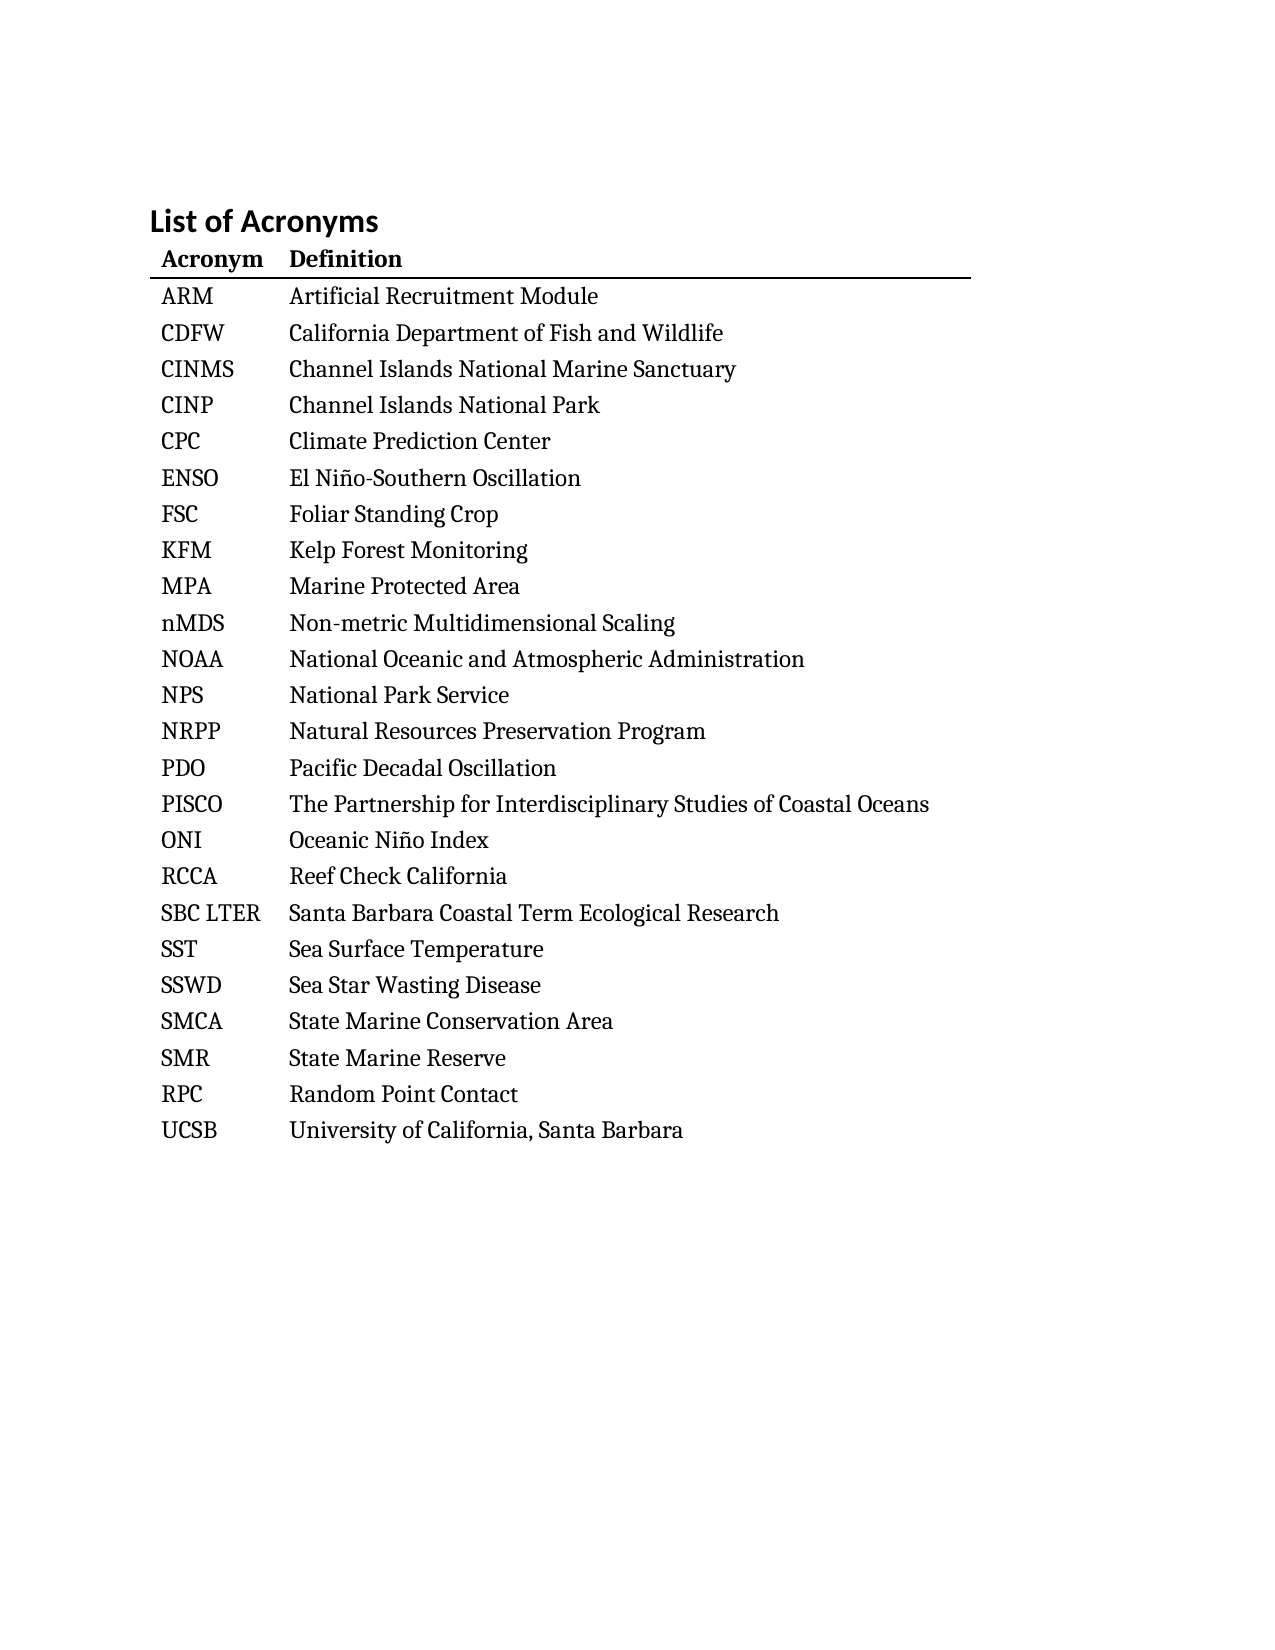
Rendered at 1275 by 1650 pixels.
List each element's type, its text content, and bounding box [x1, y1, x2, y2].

table_cell Oceanic Niño Index [278, 822, 971, 858]
table_cell El Niño-Southern Oscillation [278, 460, 971, 496]
table_cell NPS [150, 677, 278, 713]
table_cell ARM [150, 279, 278, 315]
table_cell National Park Service [278, 677, 971, 713]
subtitle List of Acronyms [150, 200, 1125, 241]
table_cell SMR [150, 1040, 278, 1076]
table_header Definition [278, 241, 971, 277]
table_cell RPC [150, 1076, 278, 1112]
table_cell ONI [150, 822, 278, 858]
table_cell nMDS [150, 605, 278, 641]
table_cell CPC [150, 424, 278, 460]
table_cell Non-metric Multidimensional Scaling [278, 605, 971, 641]
table_cell Random Point Contact [278, 1076, 971, 1112]
table_cell FSC [150, 496, 278, 532]
table_cell Artificial Recruitment Module [278, 279, 971, 315]
table_cell Sea Surface Temperature [278, 931, 971, 967]
table_cell RCCA [150, 859, 278, 895]
table_cell California Department of Fish and Wildlife [278, 315, 971, 351]
table_cell Sea Star Wasting Disease [278, 967, 971, 1003]
table_cell Santa Barbara Coastal Term Ecological Research [278, 895, 971, 931]
table_cell Channel Islands National Park [278, 387, 971, 423]
table_cell SST [150, 931, 278, 967]
table_cell NOAA [150, 641, 278, 677]
table_cell Foliar Standing Crop [278, 496, 971, 532]
table_cell SSWD [150, 967, 278, 1003]
table_cell SBC LTER [150, 895, 278, 931]
table_cell CDFW [150, 315, 278, 351]
table_cell PISCO [150, 786, 278, 822]
table_cell MPA [150, 569, 278, 605]
table_cell State Marine Reserve [278, 1040, 971, 1076]
table_cell SMCA [150, 1004, 278, 1040]
table_cell Channel Islands National Marine Sanctuary [278, 351, 971, 387]
table_cell National Oceanic and Atmospheric Administration [278, 641, 971, 677]
table_cell University of California, Santa Barbara [278, 1112, 971, 1148]
table_cell Reef Check California [278, 859, 971, 895]
table_cell PDO [150, 750, 278, 786]
table_header Acronym [150, 241, 278, 277]
table_cell KFM [150, 532, 278, 568]
table_cell CINP [150, 387, 278, 423]
table_cell Kelp Forest Monitoring [278, 532, 971, 568]
table_cell Marine Protected Area [278, 569, 971, 605]
table_cell ENSO [150, 460, 278, 496]
table_cell NRPP [150, 714, 278, 750]
table_cell State Marine Conservation Area [278, 1004, 971, 1040]
table_cell Natural Resources Preservation Program [278, 714, 971, 750]
table_cell Pacific Decadal Oscillation [278, 750, 971, 786]
table_cell The Partnership for Interdisciplinary Studies of Coastal Oceans [278, 786, 971, 822]
table_cell UCSB [150, 1112, 278, 1148]
table_cell CINMS [150, 351, 278, 387]
table_cell Climate Prediction Center [278, 424, 971, 460]
